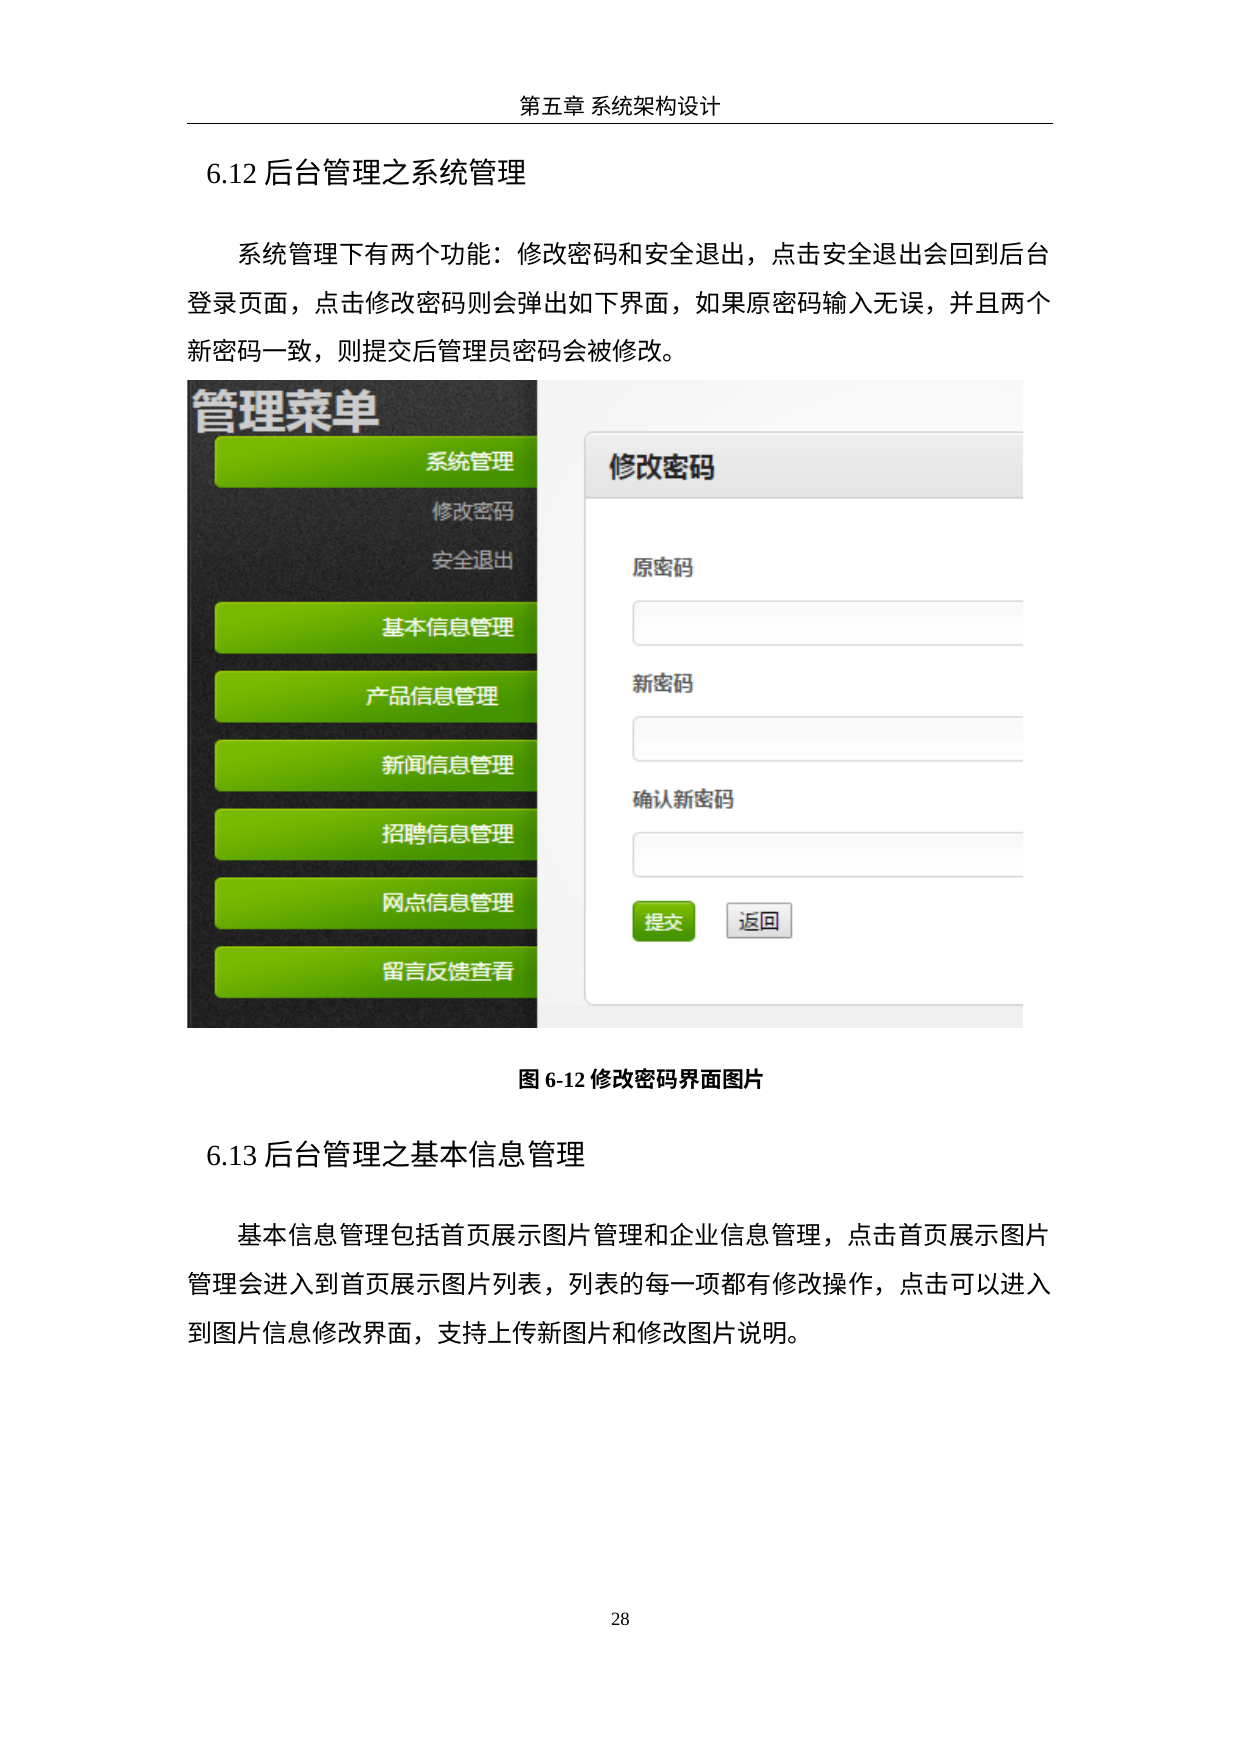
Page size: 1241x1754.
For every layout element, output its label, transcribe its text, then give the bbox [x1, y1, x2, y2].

text 系统管理下有两个功能：修改密码和安全退出，点击安全退出会回到后台登录页面，点击修改密码则会弹出如下界面，如果原密码输入无误，并且两个新密码一致，则提交后管理员密码会被修改。 [187, 234, 1053, 368]
subtitle 6.13 后台管理之基本信息管理 [206, 1131, 1053, 1174]
text 图6-12 修改密码界面图片 [187, 1062, 1053, 1093]
picture [187, 380, 1024, 1028]
text 基本信息管理包括首页展示图片管理和企业信息管理，点击首页展示图片管理会进入到首页展示图片列表，列表的每一项都有修改操作，点击可以进入到图片信息修改界面，支持上传新图片和修改图片说明。 [187, 1216, 1053, 1349]
subtitle 6.12 后台管理之系统管理 [206, 150, 1053, 192]
